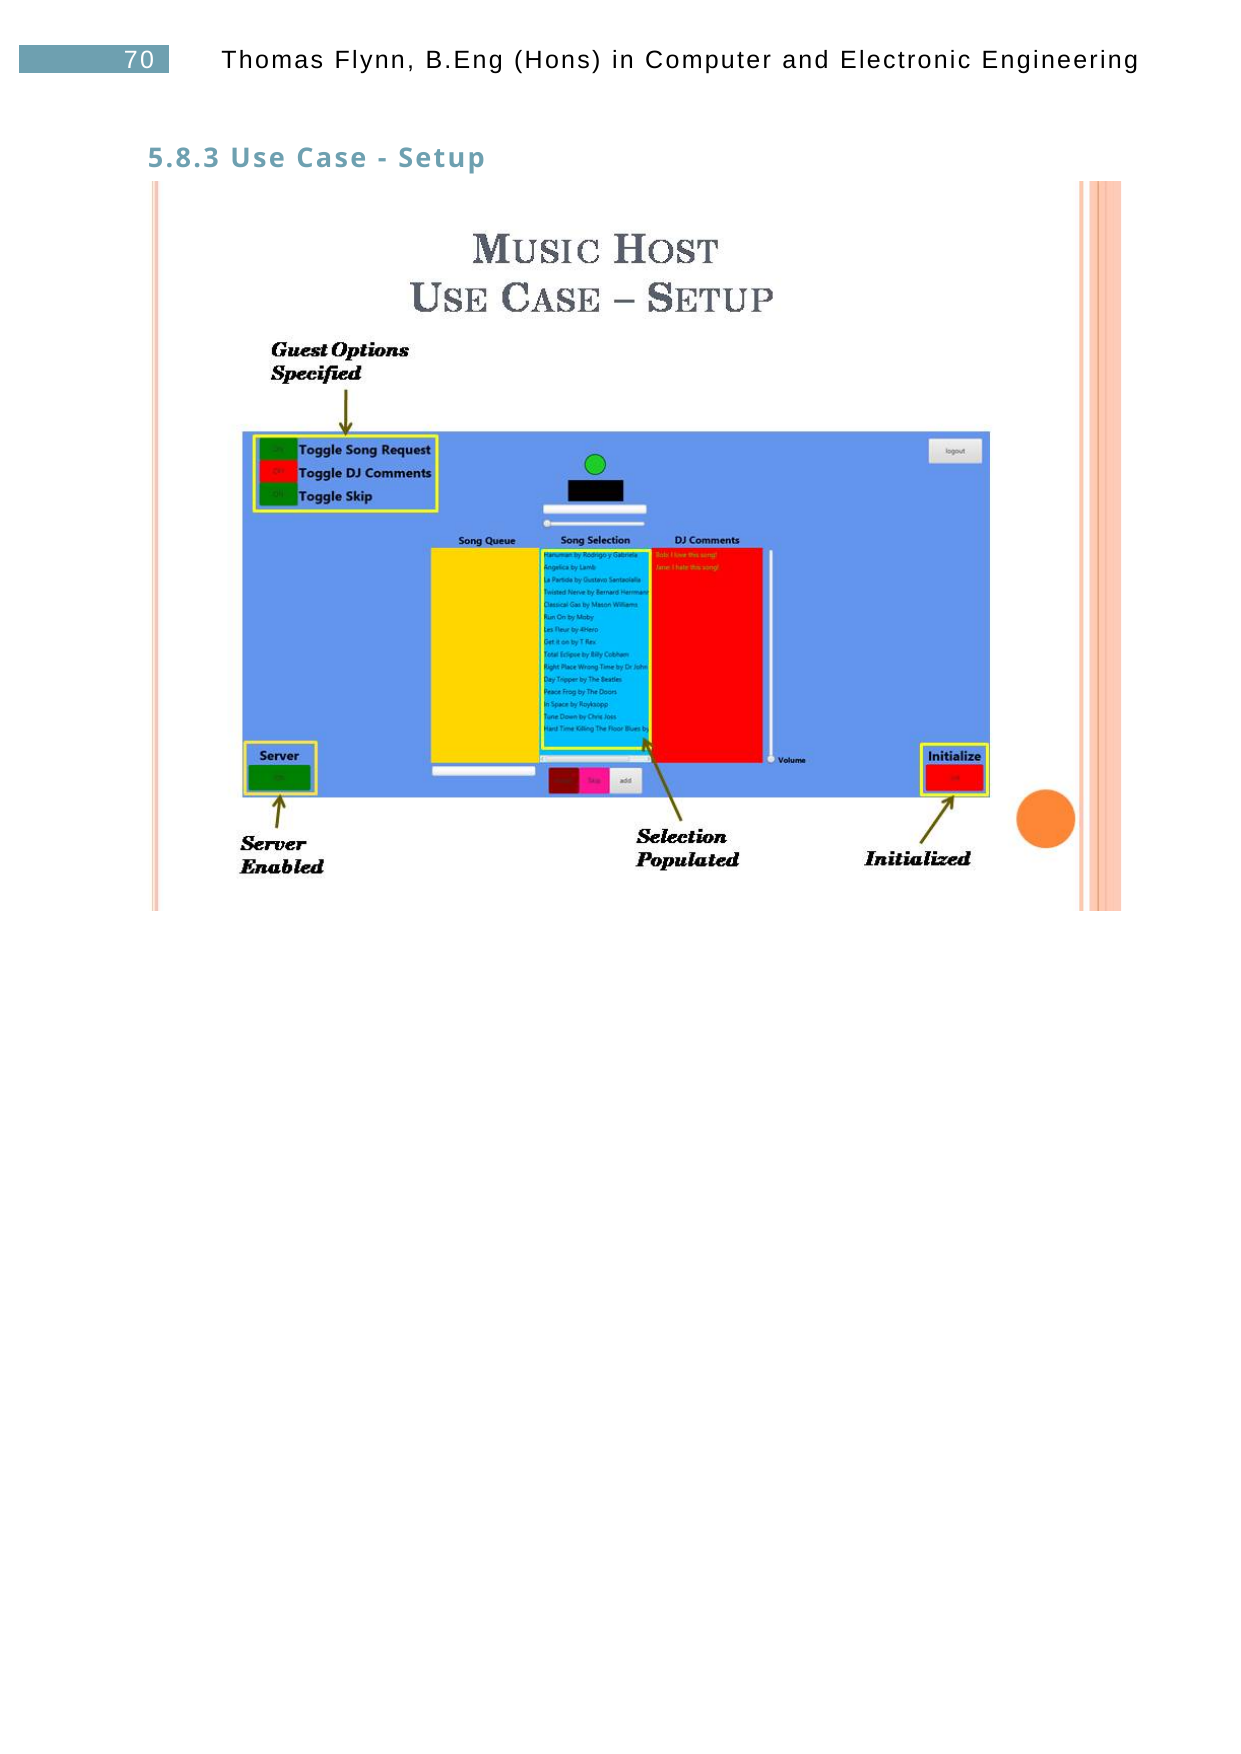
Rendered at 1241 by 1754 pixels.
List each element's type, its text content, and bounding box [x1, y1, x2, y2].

picture [147, 181, 1122, 911]
subtitle 5.8.3 Use Case - Setup [148, 139, 1122, 176]
